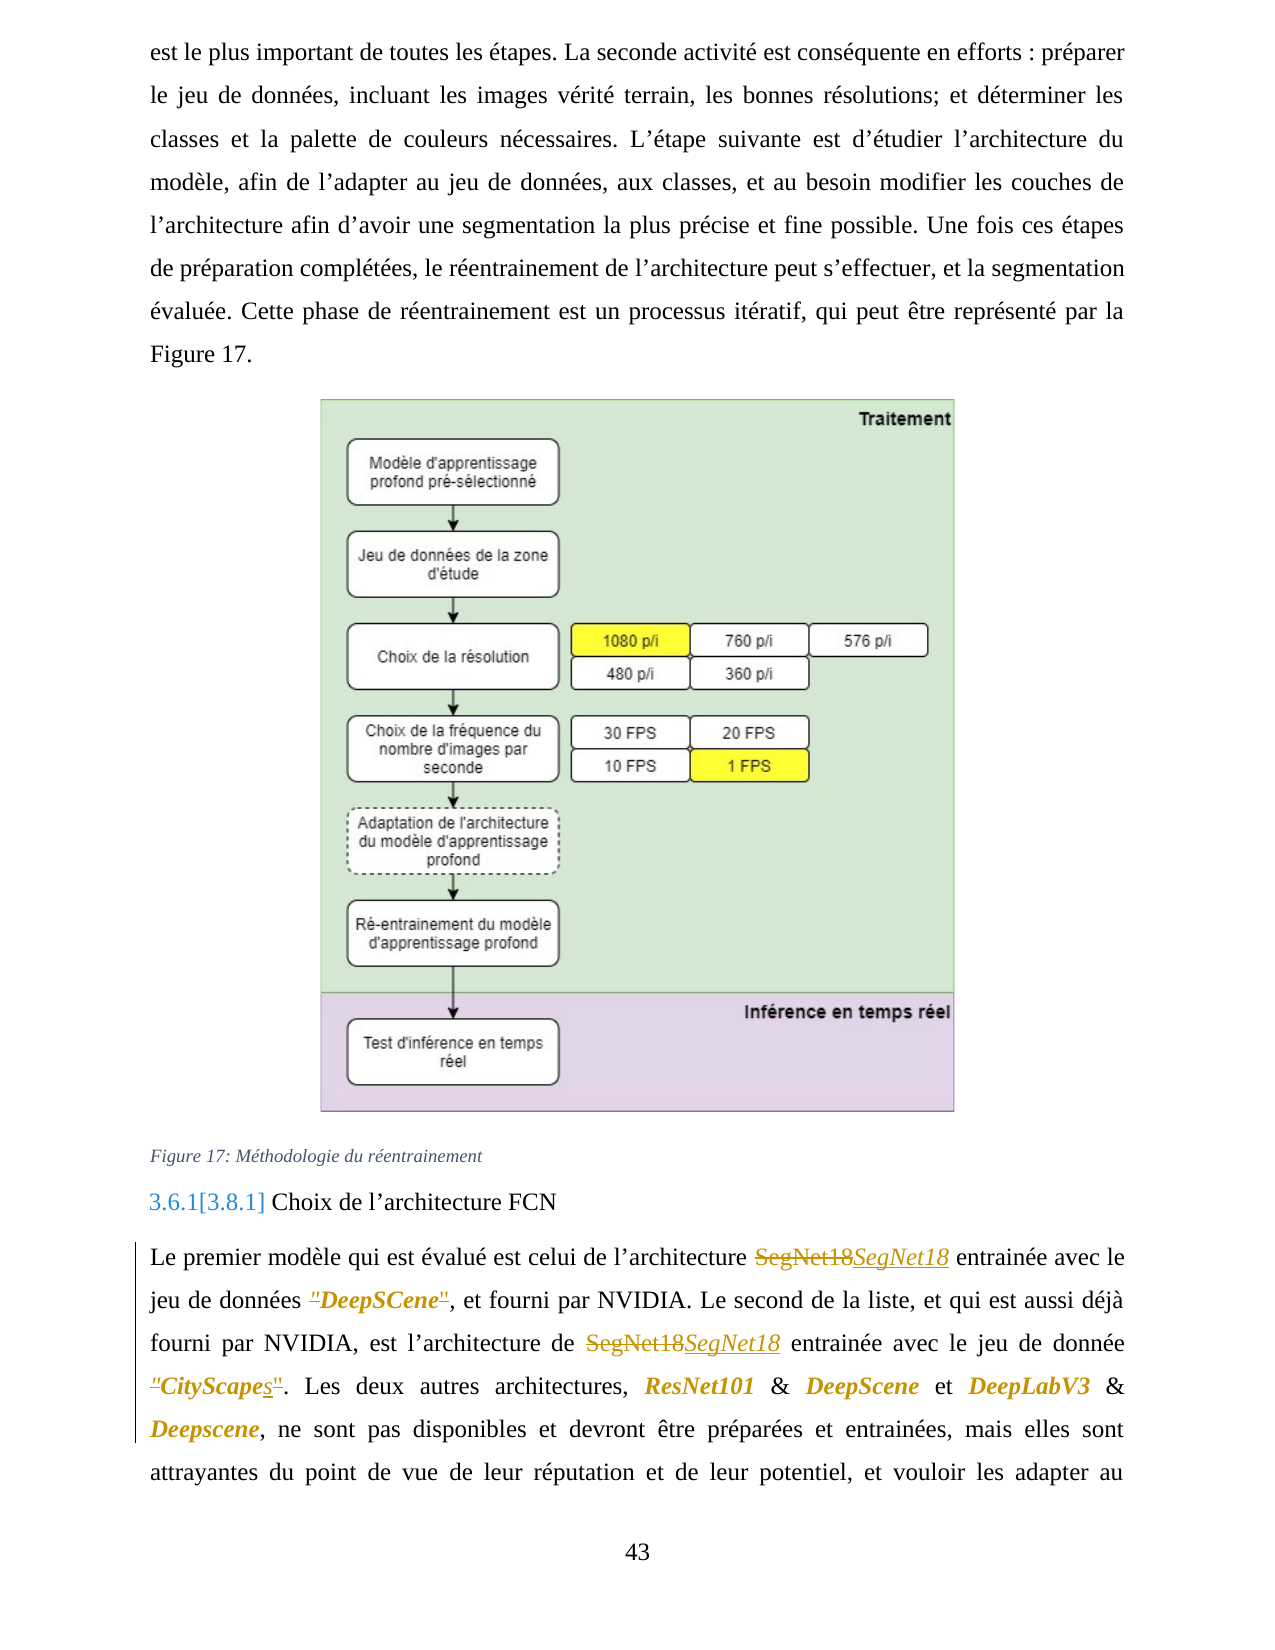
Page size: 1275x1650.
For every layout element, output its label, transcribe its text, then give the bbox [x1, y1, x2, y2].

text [150, 1242, 1125, 1486]
picture [320, 399, 955, 1112]
subtitle Choix de l’architecture FCN [148, 1187, 1125, 1216]
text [150, 37, 1125, 368]
text Figure 17: Méthodologie du réentrainement [150, 1144, 1125, 1166]
